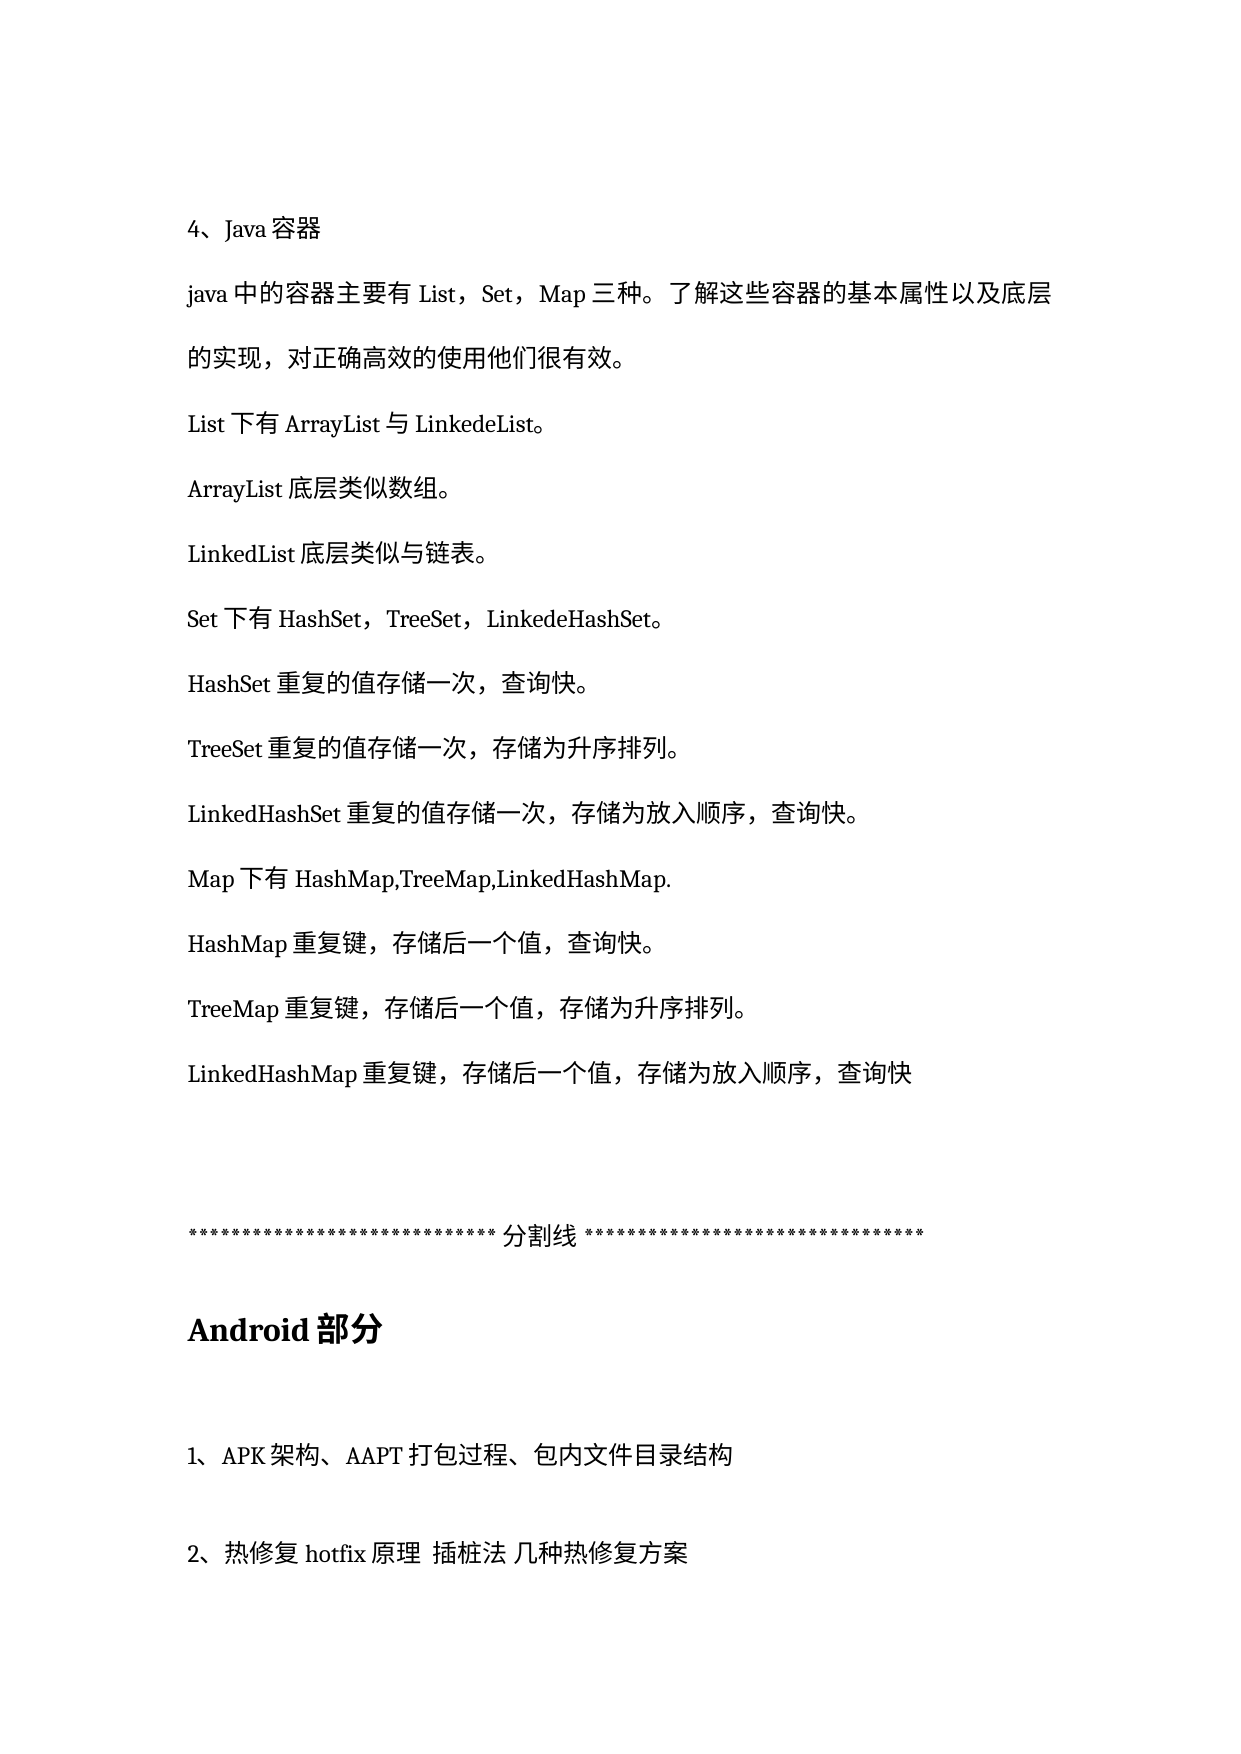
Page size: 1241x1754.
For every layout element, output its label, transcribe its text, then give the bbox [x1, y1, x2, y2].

text LinkedHashSet重复的值存储一次，存储为放入顺序，查询快。 [187, 779, 1053, 844]
text ArrayList 底层类似数组。 [187, 454, 1053, 519]
text LinkedList 底层类似与链表。 [187, 519, 1053, 584]
text java中的容器主要有List，Set，Map三种。了解这些容器的基本属性以及底层的实现，对正确高效的使用他们很有效。 [187, 259, 1053, 389]
text ***************************** 分割线 ******************************** [187, 1202, 1053, 1267]
text TreeSet重复的值存储一次，存储为升序排列。 [187, 714, 1053, 779]
text TreeMap重复键，存储后一个值，存储为升序排列。 [187, 974, 1053, 1039]
text Set下有HashSet，TreeSet，LinkedeHashSet。 [187, 584, 1053, 649]
text 1、APK架构、AAPT 打包过程、包内文件目录结构 [187, 1421, 1053, 1486]
text List下有ArrayList与LinkedeList。 [187, 389, 1053, 454]
text Map下有HashMap,TreeMap,LinkedHashMap. [187, 844, 1053, 909]
text HashSet重复的值存储一次，查询快。 [187, 649, 1053, 714]
subtitle Android部分 [187, 1294, 1053, 1359]
text LinkedHashMap重复键，存储后一个值，存储为放入顺序，查询快 [187, 1039, 1053, 1104]
text HashMap重复键，存储后一个值，查询快。 [187, 909, 1053, 974]
text 2、热修复 hotfix 原理 插桩法 几种热修复方案 [187, 1519, 1053, 1584]
text 4、Java容器 [187, 194, 1053, 259]
